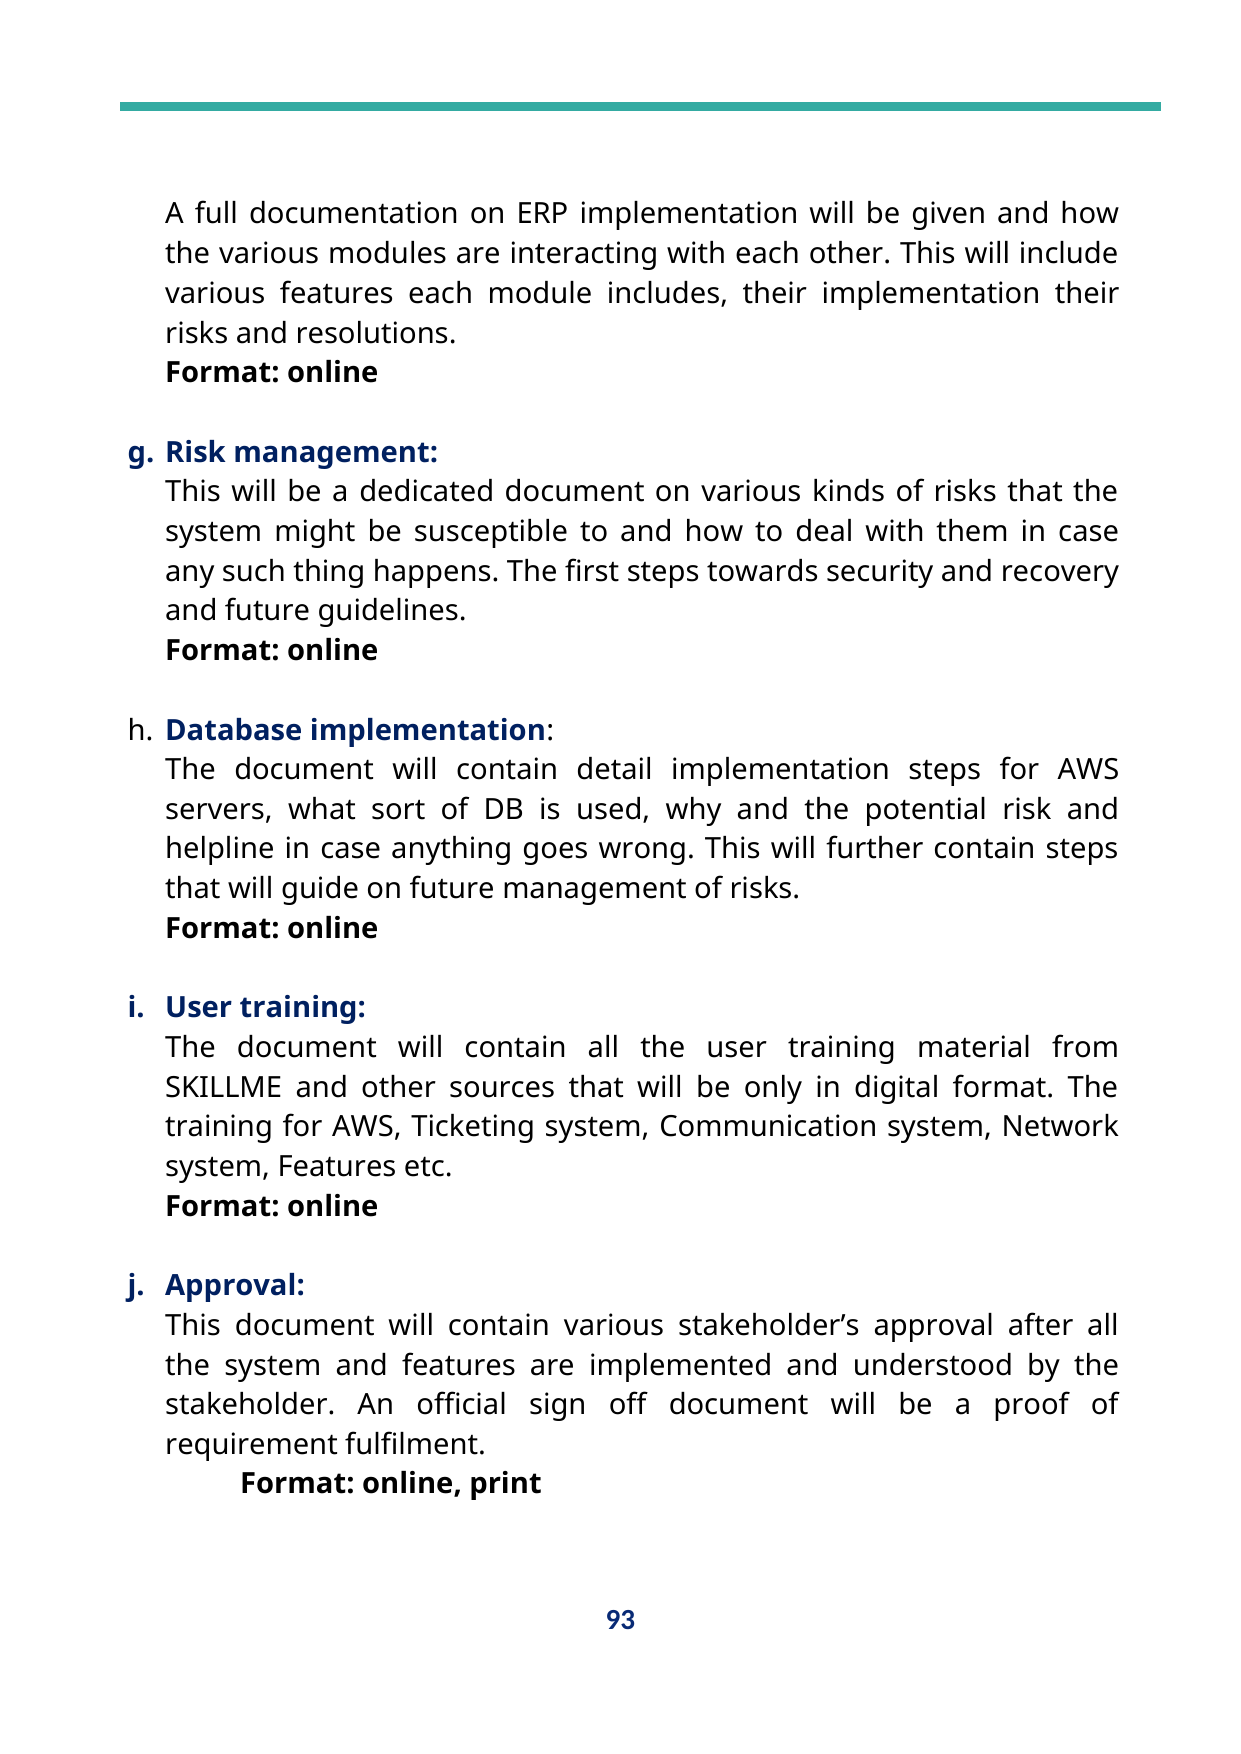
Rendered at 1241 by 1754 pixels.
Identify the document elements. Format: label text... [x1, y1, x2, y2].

list Format: online [165, 1185, 1120, 1225]
text Format: online, print [165, 1463, 1120, 1502]
list Approval: [127, 1264, 1120, 1304]
list Format: online [165, 629, 1120, 669]
list A full documentation on ERP implementation will be given and how the various modules are interacting with each other. This will include various features each module includes, their implementation their risks and resolutions. [165, 193, 1120, 352]
list Database implementation: [127, 709, 1120, 748]
list Format: online [165, 907, 1120, 947]
list The document will contain all the user training material from SKILLME and other sources that will be only in digital format. The training for AWS, Ticketing system, Communication system, Network system, Features etc. [165, 1026, 1120, 1185]
list This document will contain various stakeholder’s approval after all the system and features are implemented and understood by the stakeholder. An official sign off document will be a proof of requirement fulfilment. [165, 1304, 1120, 1463]
list The document will contain detail implementation steps for AWS servers, what sort of DB is used, why and the potential risk and helpline in case anything goes wrong. This will further contain steps that will guide on future management of risks. [165, 748, 1120, 907]
list This will be a dedicated document on various kinds of risks that the system might be susceptible to and how to deal with them in case any such thing happens. The first steps towards security and recovery and future guidelines. [165, 471, 1120, 629]
list Risk management: [127, 431, 1120, 471]
list User training: [127, 987, 1120, 1026]
list Format: online [165, 352, 1120, 391]
